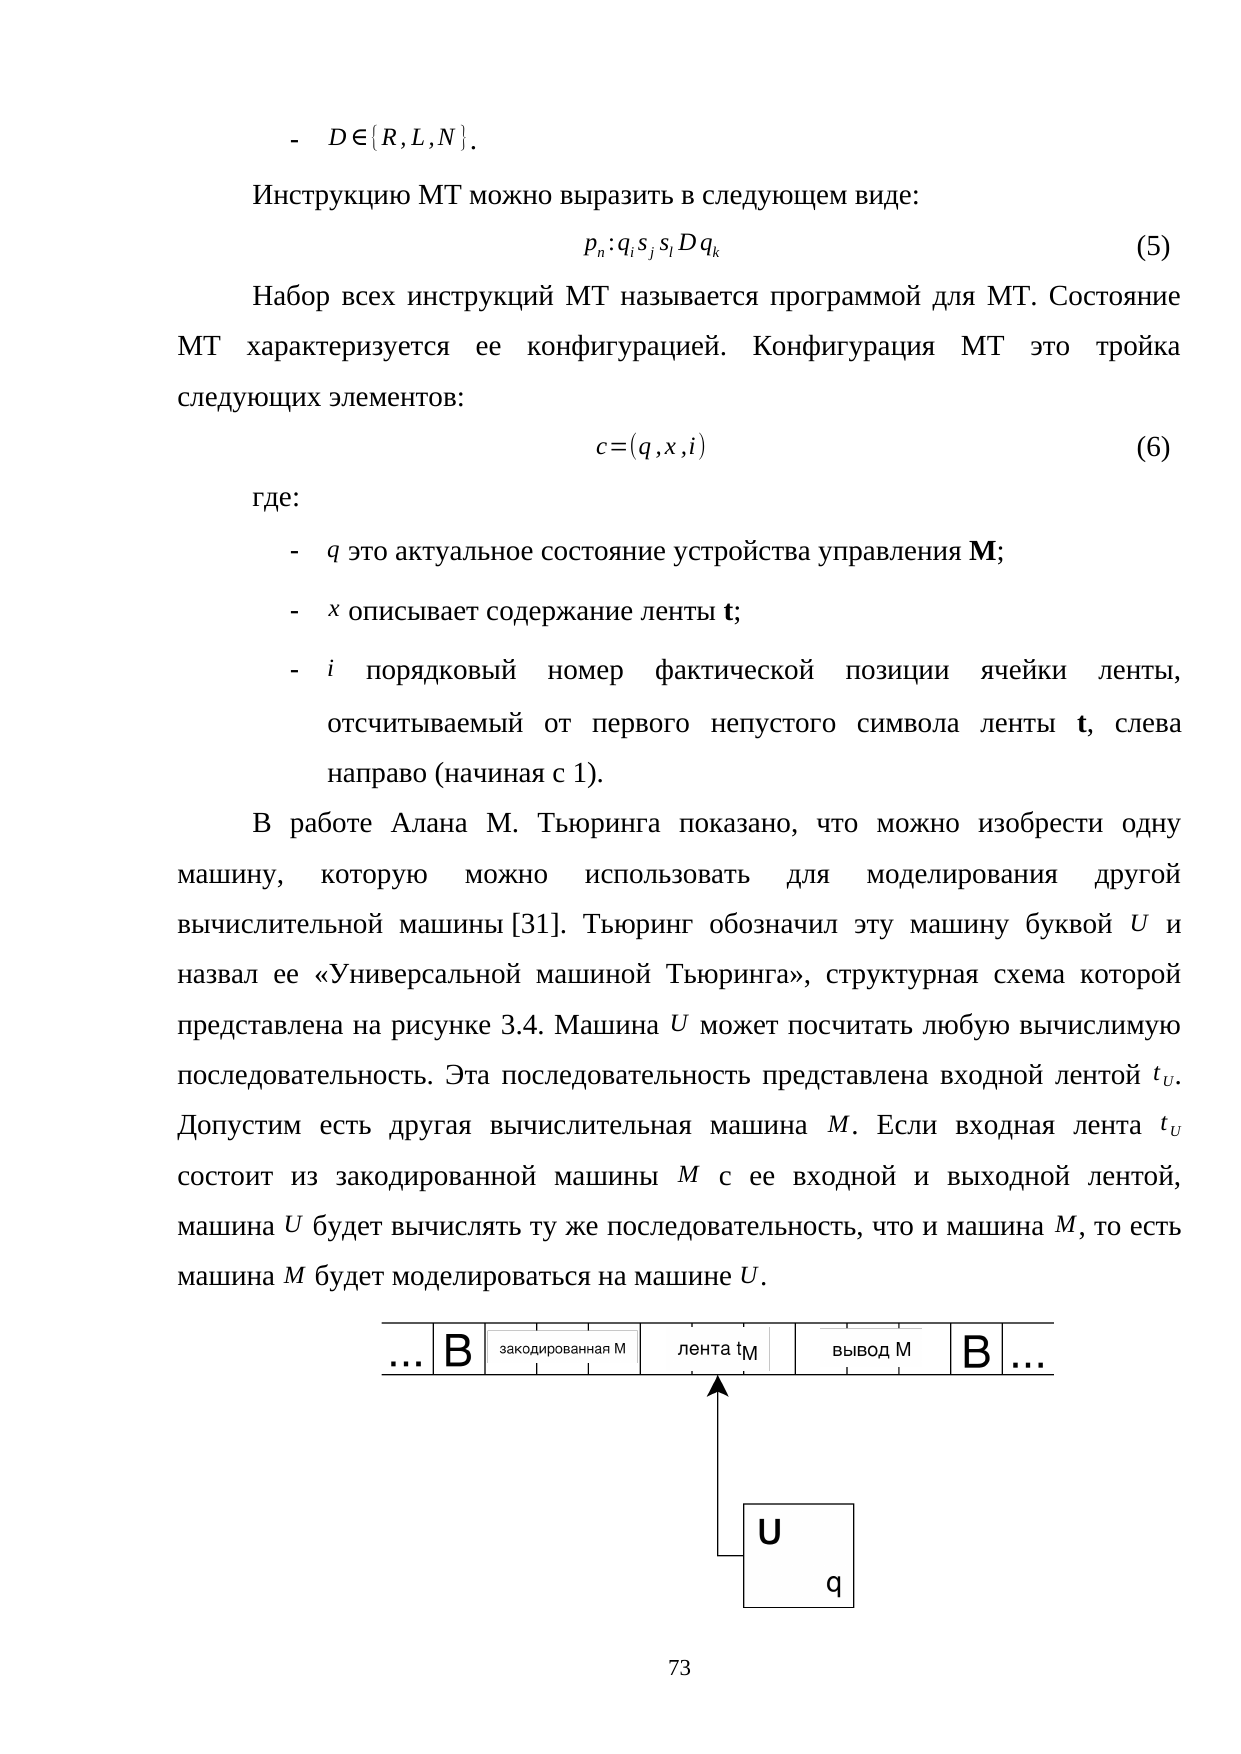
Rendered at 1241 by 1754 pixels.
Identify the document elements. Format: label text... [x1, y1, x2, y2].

list порядковый номер фактической позиции ячейки ленты, отсчитываемый от первого непустого символа ленты t, слева направо (начиная с 1). [289, 648, 1182, 789]
text В работе Алана М. Тьюринга показано, что можно изобрести одну машину, которую можно использовать для моделирования другой вычислительной машины [31]. Тьюринг обозначил эту машину буквой и назвал ее «Универсальной машиной Тьюринга», структурная схема которой представлена на рисунке 3.4. Машина может посчитать любую вычислимую последовательность. Эта последовательность представлена входной лентой . Допустим есть другая вычислительная машина . Если входная лента состоит из закодированной машины с ее входной и выходной лентой, машина будет вычислять ту же последовательность, что и машина , то есть машина будет моделироваться на машине . [177, 806, 1182, 1292]
list описывает содержание ленты t; [289, 589, 1182, 629]
table_header [177, 429, 1050, 479]
text Набор всех инструкций МТ называется программой для МТ. Состояние МТ характеризуется ее конфигурацией. Конфигурация МТ это тройка следующих элементов: [177, 278, 1182, 412]
picture [373, 1308, 1061, 1608]
table_header (5) [1050, 228, 1182, 278]
text Инструкцию МТ можно выразить в следующем виде: [177, 177, 1182, 211]
table_header [177, 228, 1050, 278]
text где: [177, 479, 1182, 513]
list это актуальное состояние устройства управления M; [289, 529, 1182, 569]
list . [289, 118, 1182, 158]
table_header (6) [1050, 429, 1182, 479]
